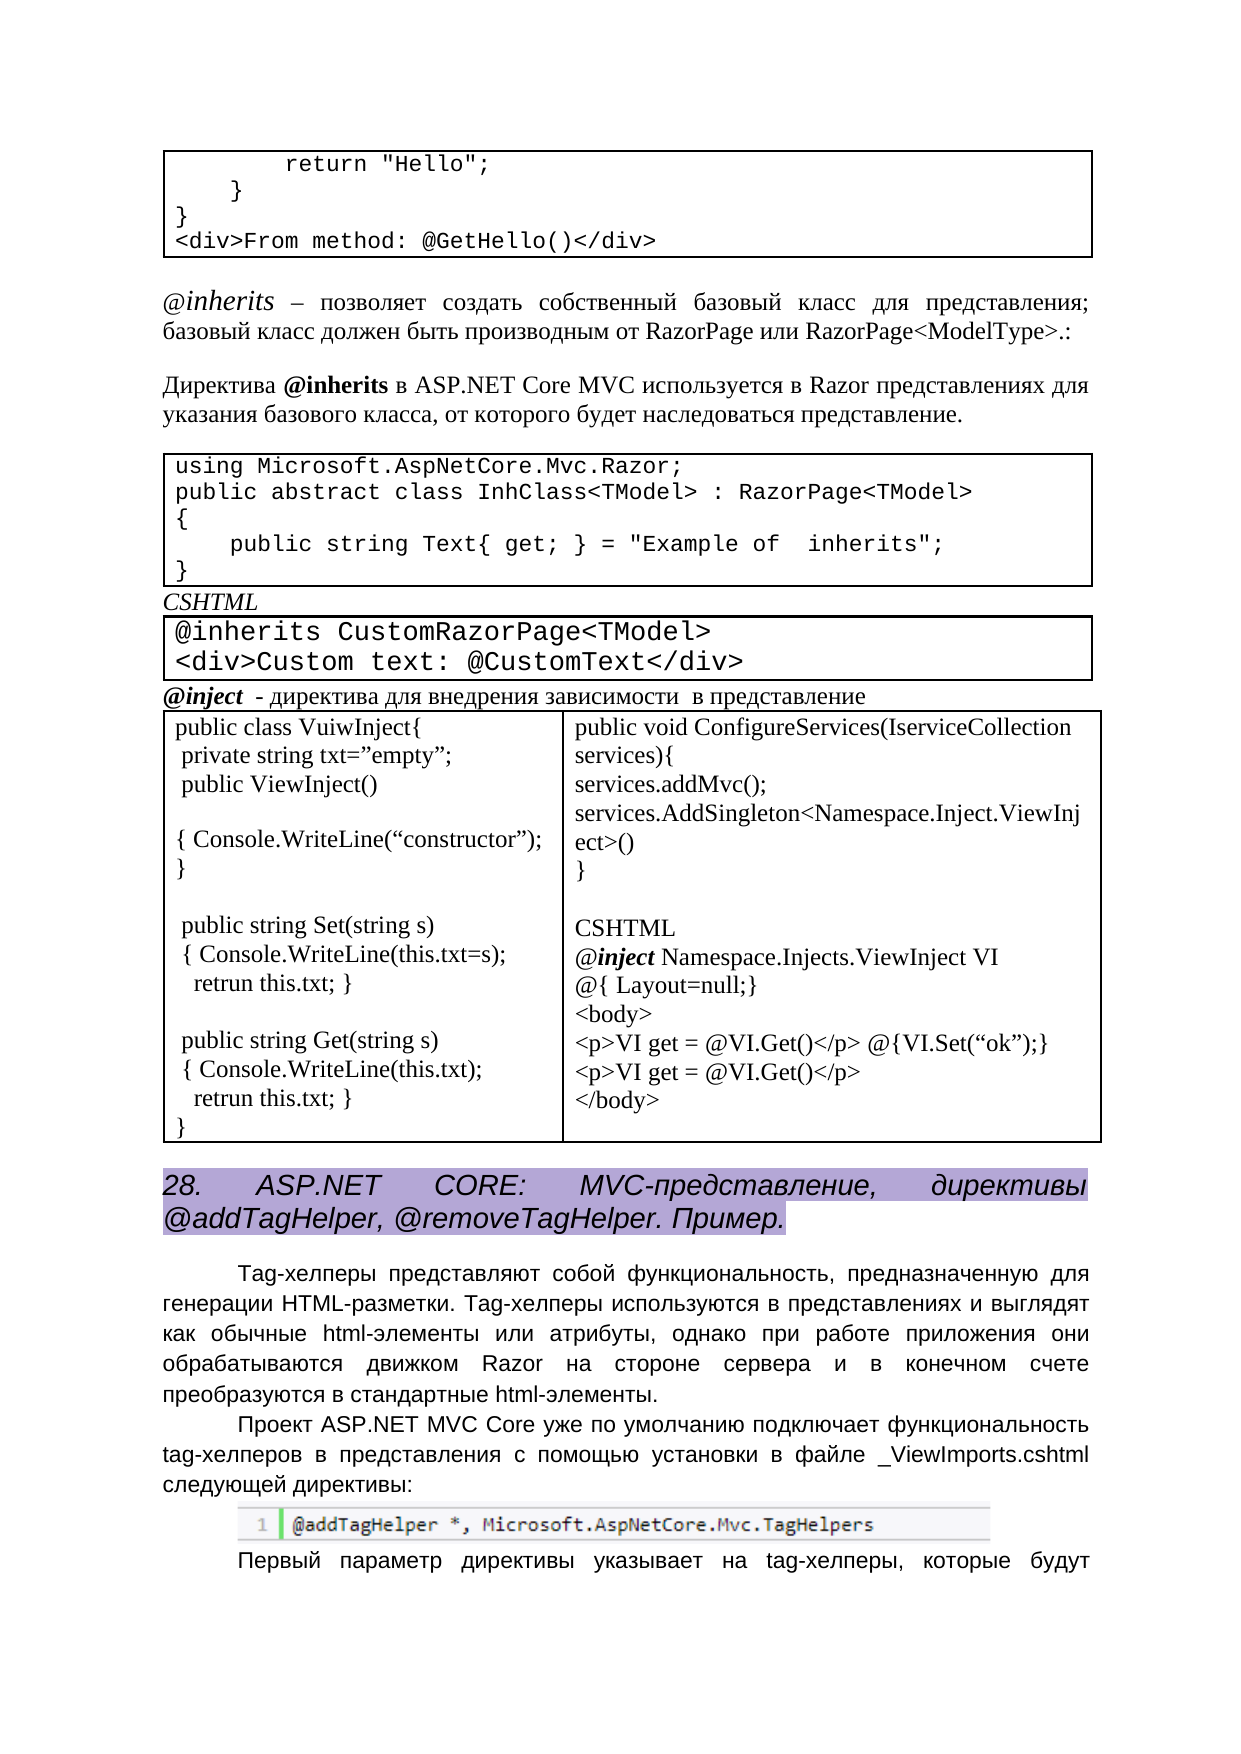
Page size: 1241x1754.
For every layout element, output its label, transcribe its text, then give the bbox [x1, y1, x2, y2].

table_header using Microsoft.AspNetCore.Mvc.Razor; public abstract class InhClass<TModel> : RazorPage<TModel> { public string Text{ get; } = "Example of inherits"; } [165, 455, 1091, 584]
table_header @inherits CustomRazorPage<TModel> <div>Custom text: @CustomText</div> [165, 618, 1091, 679]
table_header public class VuiwInject{ private string txt=”empty”; public ViewInject() { Console.WriteLine(“constructor”);} public string Set(string s) { Console.WriteLine(this.txt=s); retrun this.txt; } public string Get(string s) { Console.WriteLine(this.txt); retrun this.txt; } } [165, 712, 562, 1141]
subtitle 28. ASP.NET CORE: MVC-представление, директивы @addTagHelper, @removeTagHelper. Пример. [786, 1168, 1090, 1235]
text Директива @inherits в ASP.NET Core MVC используется в Razor представлениях для указания базового класса, от которого будет наследоваться представление. [162, 370, 1090, 428]
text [162, 1547, 1090, 1574]
text CSHTML [162, 587, 1090, 615]
table_header public void ConfigureServices(IserviceCollection services){ services.addMvc(); services.AddSingleton<Namespace.Inject.ViewInject>() } CSHTML @inject Namespace.Injects.ViewInject VI @{ Layout=null;} <body> <p>VI get = @VI.Get()</p> @{VI.Set(“ok”);} <p>VI get = @VI.Get()</p> </body> [564, 712, 1100, 1141]
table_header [165, 152, 1091, 256]
text Tag-хелперы представляют собой функциональность, предназначенную для генерации HTML-разметки. Tag-хелперы используются в представлениях и выглядят как обычные html-элементы или атрибуты, однако при работе приложения они обрабатываются движком Razor на стороне сервера и в конечном счете преобразуются в стандартные html-элементы. [162, 1260, 1090, 1407]
text Проект ASP.NET MVC Core уже по умолчанию подключает функциональность tag-хелперов в представления с помощью установки в файле _ViewImports.cshtml следующей директивы: [162, 1411, 1090, 1498]
picture [237, 1501, 991, 1544]
text @inherits – позволяет создать собственный базовый класс для представления; базовый класс должен быть производным от RazorPage или RazorPage<ModelType>.: [162, 283, 1090, 345]
text @inject - директива для внедрения зависимости в представление [162, 681, 1090, 710]
